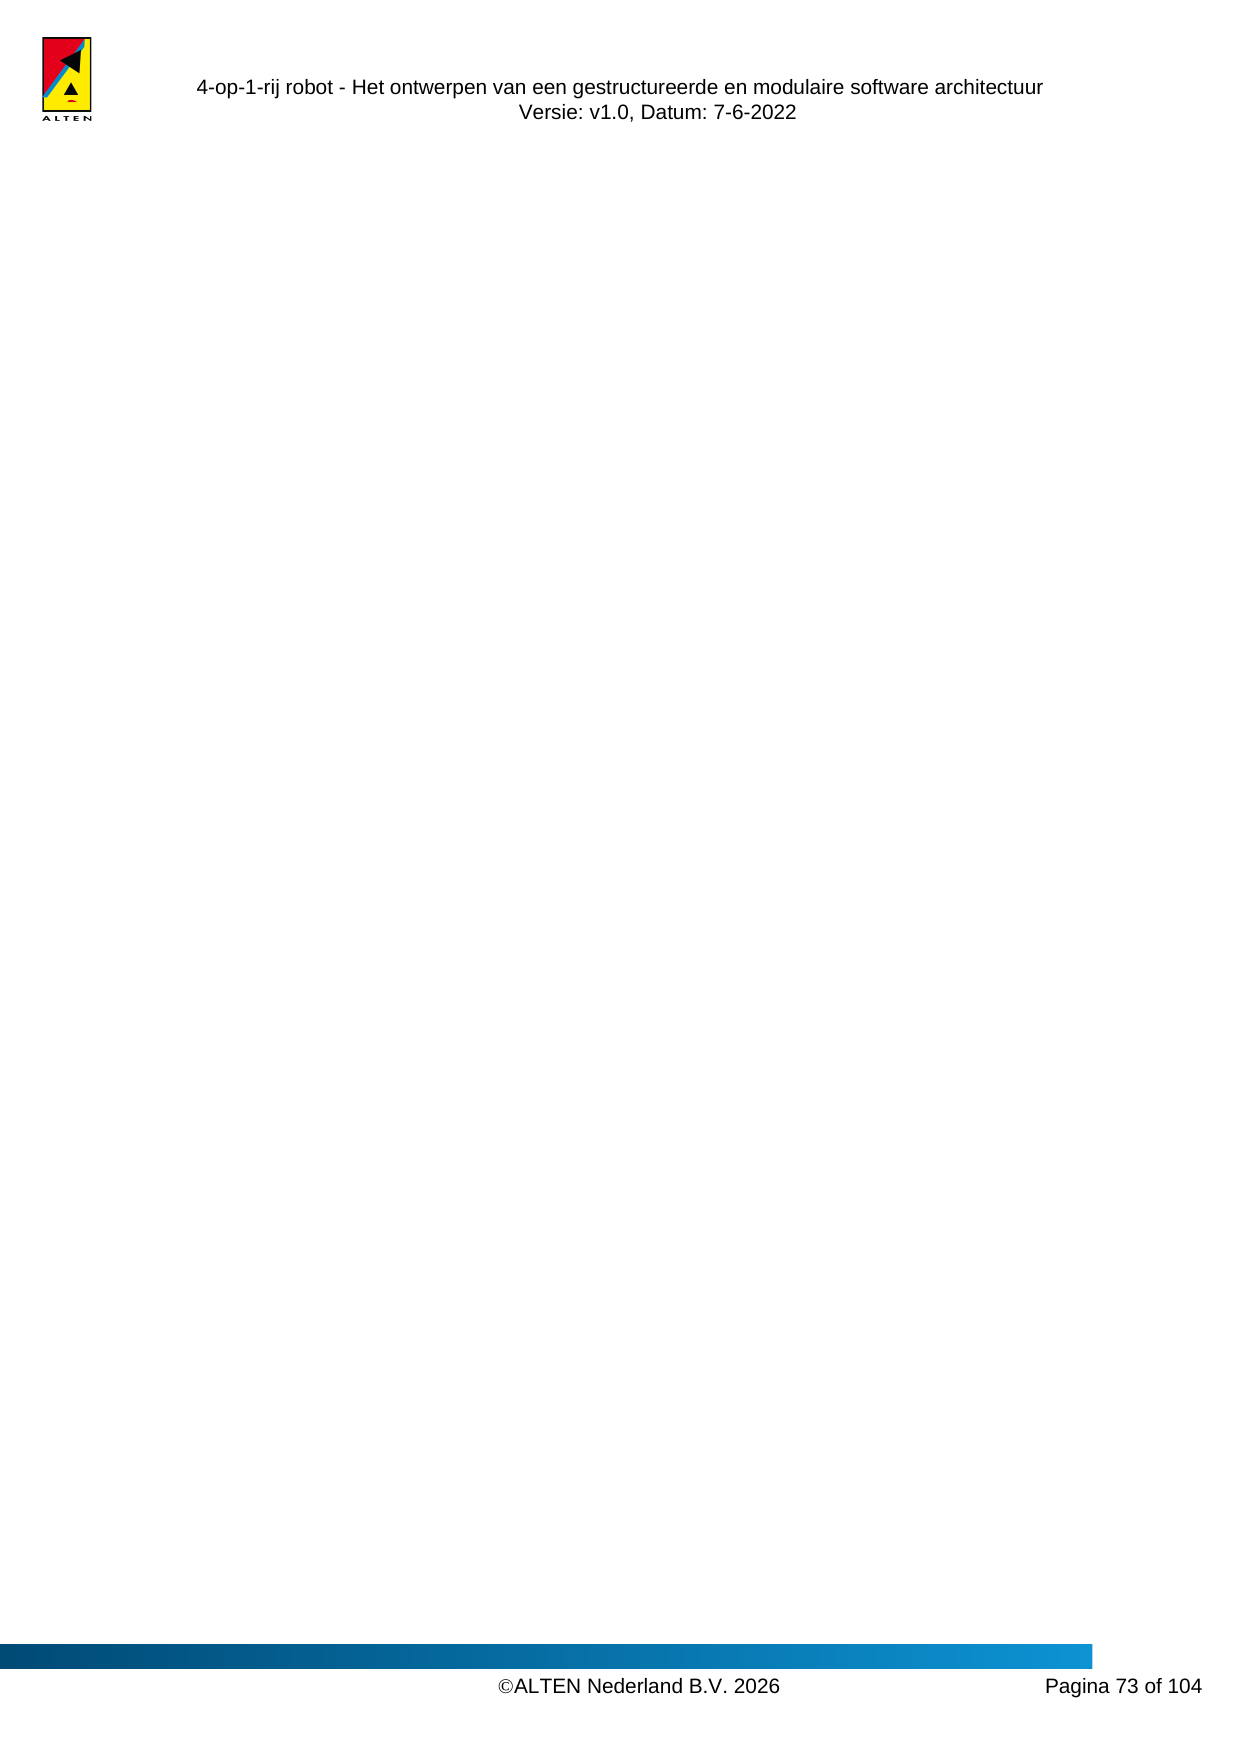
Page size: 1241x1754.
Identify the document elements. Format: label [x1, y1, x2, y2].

picture [42, 37, 92, 121]
picture [332, 1644, 337, 1668]
